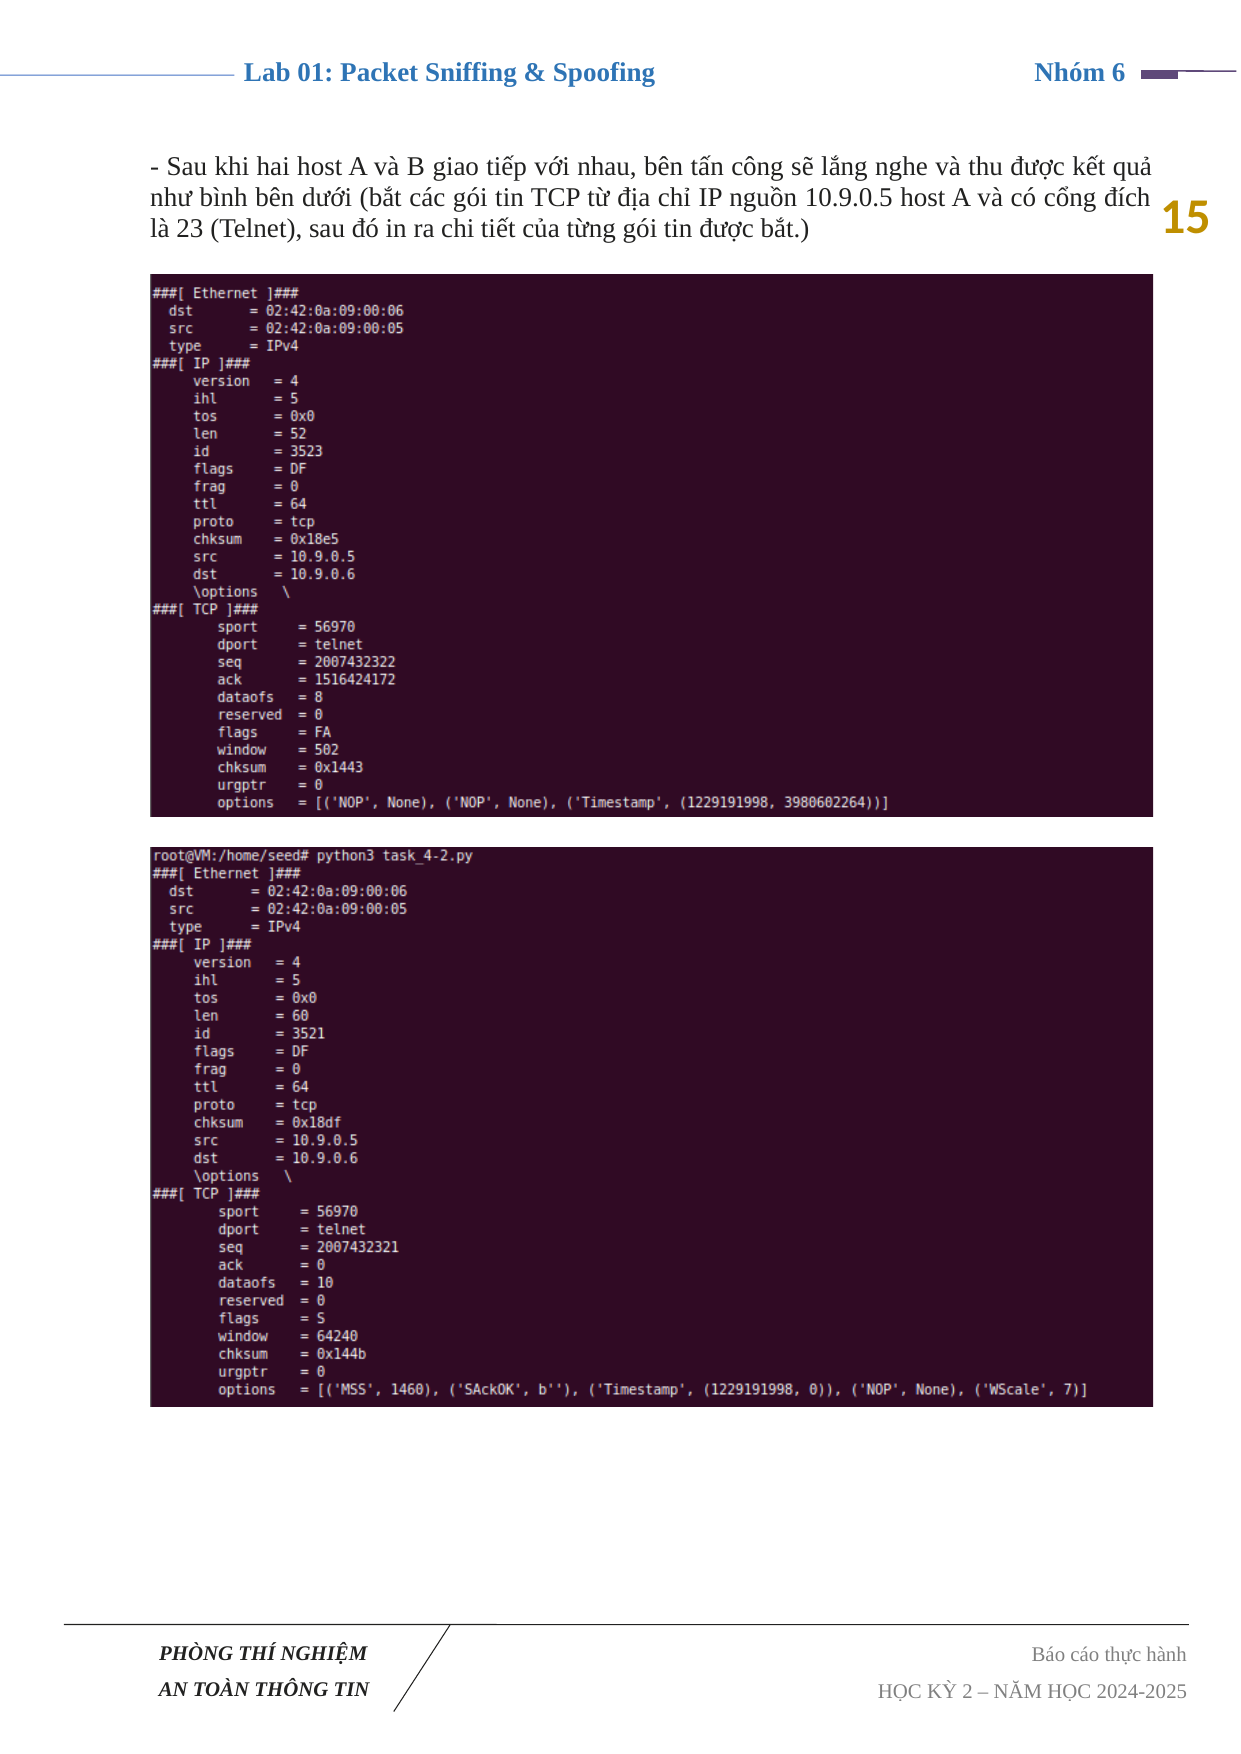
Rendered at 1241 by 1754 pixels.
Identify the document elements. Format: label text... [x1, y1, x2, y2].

picture [150, 847, 1154, 1407]
text - Sau khi hai host A và B giao tiếp với nhau, bên tấn công sẽ lắng nghe và thu được kết quả như bình bên dưới (bắt các gói tin TCP từ địa chỉ IP nguồn 10.9.0.5 host A và có cổng đích là 23 (Telnet), sau đó in ra chi tiết của từng gói tin được bắt.) [150, 150, 1153, 243]
picture [150, 274, 1154, 817]
